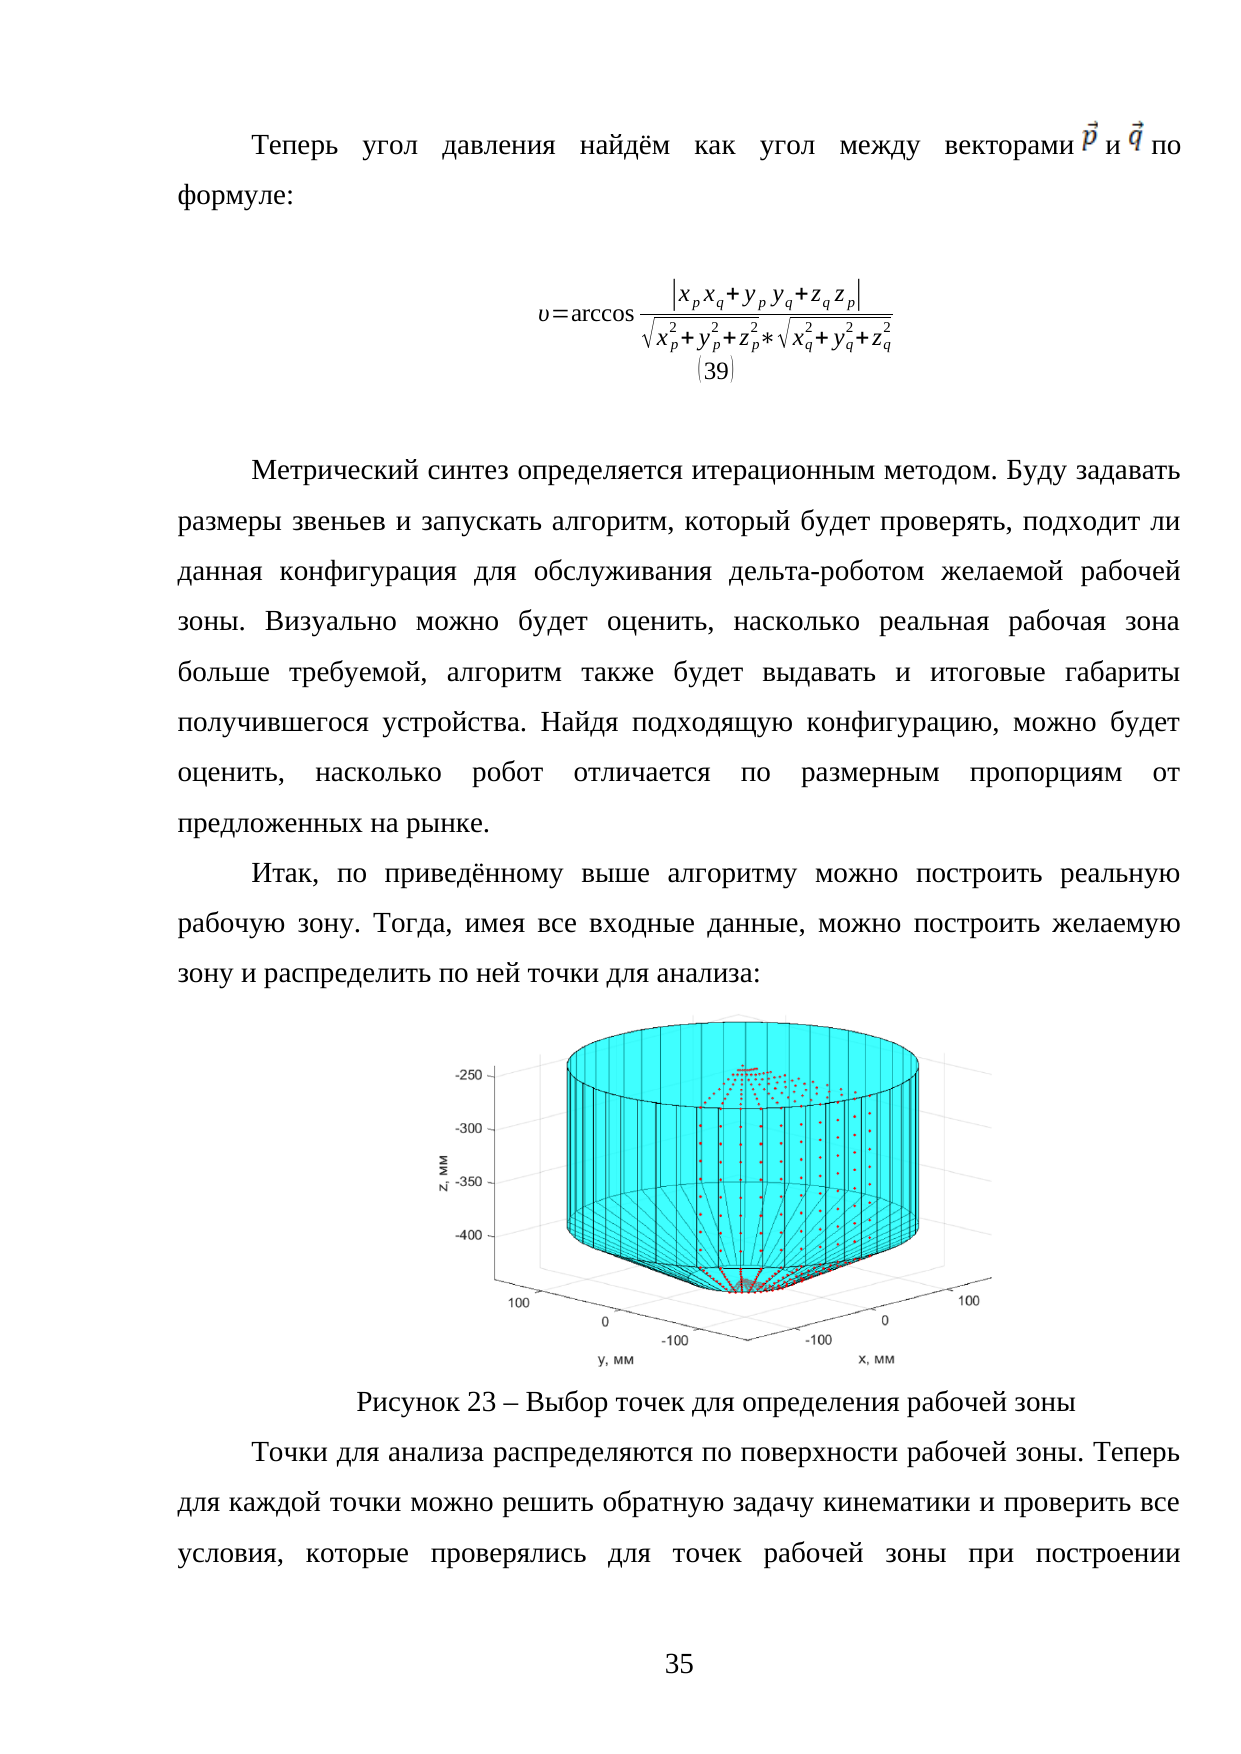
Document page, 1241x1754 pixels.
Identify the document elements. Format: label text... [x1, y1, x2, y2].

picture [1082, 118, 1098, 154]
picture [331, 1006, 1101, 1367]
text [177, 1434, 1181, 1568]
text Теперь угол давления найдём как угол между векторами и по формуле: [177, 118, 1181, 211]
text Метрический синтез определяется итерационным методом. Буду задавать размеры звеньев и запускать алгоритм, который будет проверять, подходит ли данная конфигурация для обслуживания дельта-роботом желаемой рабочей зоны. Визуально можно будет оценить, насколько реальная рабочая зона больше требуемой, алгоритм также будет выдавать и итоговые габариты получившегося устройства. Найдя подходящую конфигурацию, можно будет оценить, насколько робот отличается по размерным пропорциям от предложенных на рынке. [177, 452, 1181, 838]
picture [1128, 118, 1144, 154]
text Итак, по приведённому выше алгоритму можно построить реальную рабочую зону. Тогда, имея все входные данные, можно построить желаемую зону и распределить по ней точки для анализа: [177, 855, 1181, 989]
text Рисунок 23 – Выбор точек для определения рабочей зоны [177, 1384, 1181, 1417]
